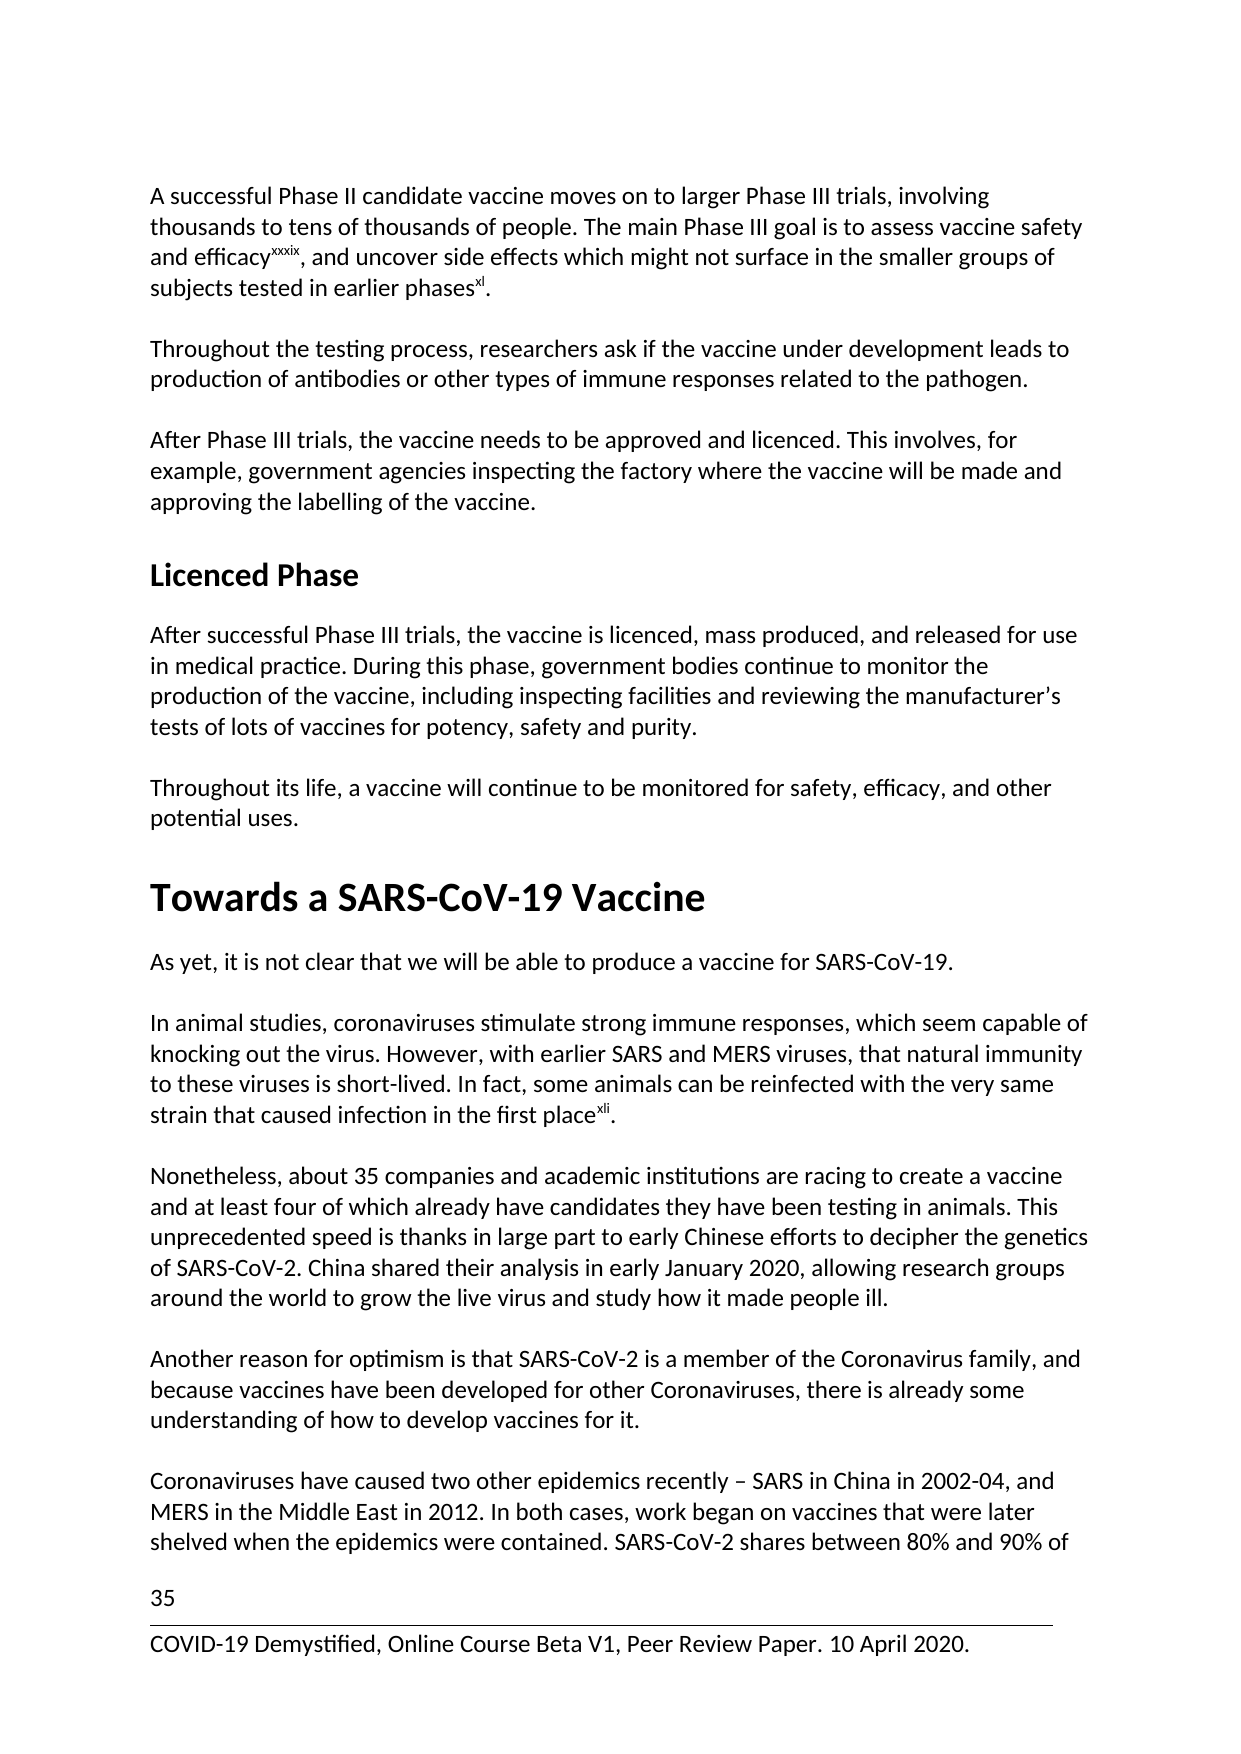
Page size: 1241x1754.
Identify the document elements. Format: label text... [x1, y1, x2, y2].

subtitle Towards a SARS-CoV-19 Vaccine [150, 871, 1090, 921]
text A successful Phase II candidate vaccine moves on to larger Phase III trials, involving thousands to tens of thousands of people. The main Phase III goal is to assess vaccine safety and efficacy, and uncover side effects which might not surface in the smaller groups of subjects tested in earlier phases. [150, 181, 1090, 303]
text Throughout the testing process, researchers ask if the vaccine under development leads to production of antibodies or other types of immune responses related to the pathogen. [150, 333, 1090, 394]
text Throughout its life, a vaccine will continue to be monitored for safety, efficacy, and other potential uses. [150, 772, 1090, 833]
text After successful Phase III trials, the vaccine is licenced, mass produced, and released for use in medical practice. During this phase, government bodies continue to monitor the production of the vaccine, including inspecting facilities and reviewing the manufacturer’s tests of lots of vaccines for potency, safety and purity. [150, 619, 1090, 742]
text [150, 1465, 1090, 1557]
text In animal studies, coronaviruses stimulate strong immune responses, which seem capable of knocking out the virus. However, with earlier SARS and MERS viruses, that natural immunity to these viruses is short-lived. In fact, some animals can be reinfected with the very same strain that caused infection in the first place. [150, 1007, 1090, 1129]
text After Phase III trials, the vaccine needs to be approved and licenced. This involves, for example, government agencies inspecting the factory where the vaccine will be made and approving the labelling of the vaccine. [150, 425, 1090, 516]
text Nonetheless, about 35 companies and academic institutions are racing to create a vaccine and at least four of which already have candidates they have been testing in animals. This unprecedented speed is thanks in large part to early Chinese efforts to decipher the genetics of SARS-CoV-2. China shared their analysis in early January 2020, allowing research groups around the world to grow the live virus and study how it made people ill. [150, 1160, 1090, 1313]
text Another reason for optimism is that SARS-CoV-2 is a member of the Coronavirus family, and because vaccines have been developed for other Coronaviruses, there is already some understanding of how to develop vaccines for it. [150, 1343, 1090, 1435]
text As yet, it is not clear that we will be able to produce a vaccine for SARS-CoV-19. [150, 946, 1090, 977]
subtitle Licenced Phase [150, 554, 1090, 594]
